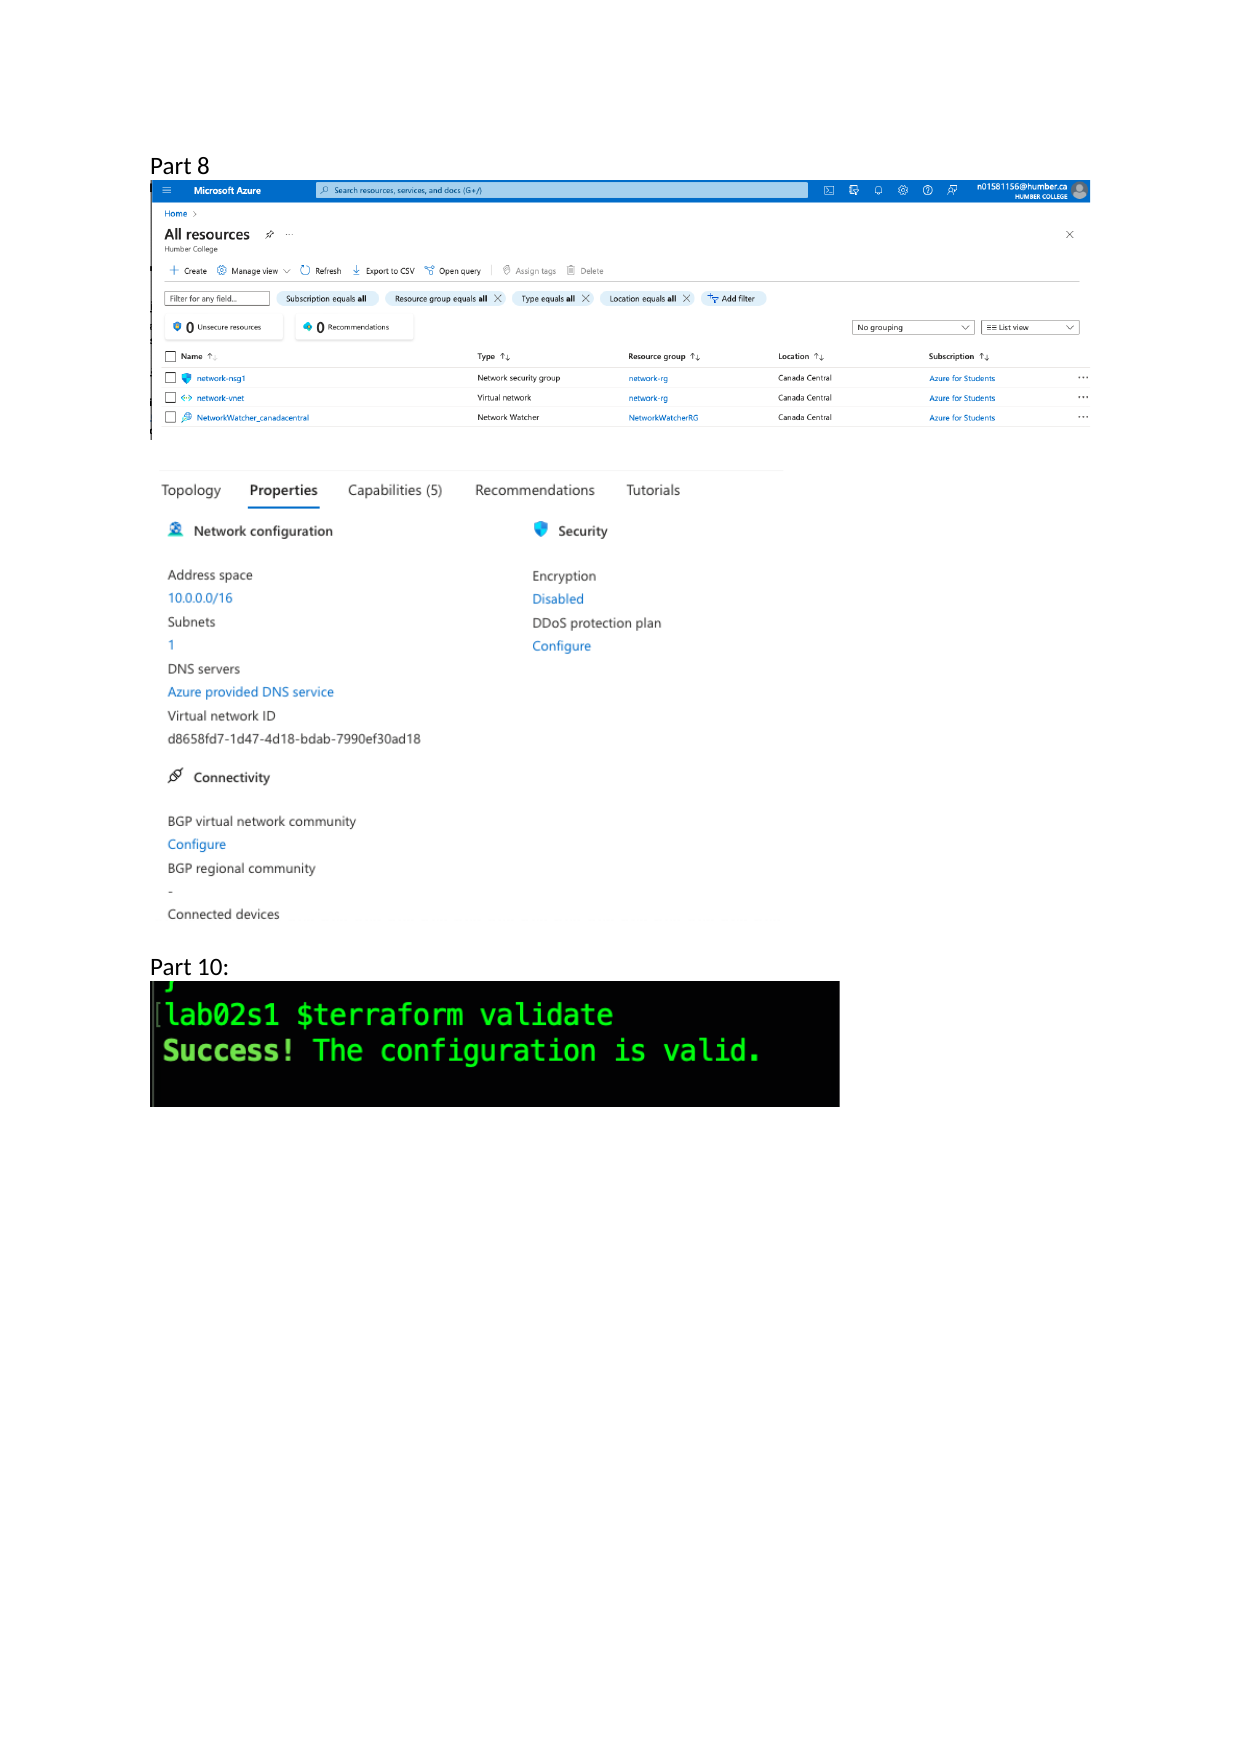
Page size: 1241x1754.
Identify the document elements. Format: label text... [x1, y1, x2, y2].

text Part 8 [150, 150, 1090, 180]
picture [150, 981, 840, 1107]
picture [150, 180, 1091, 440]
picture [150, 470, 784, 921]
text Part 10: [150, 951, 1090, 981]
